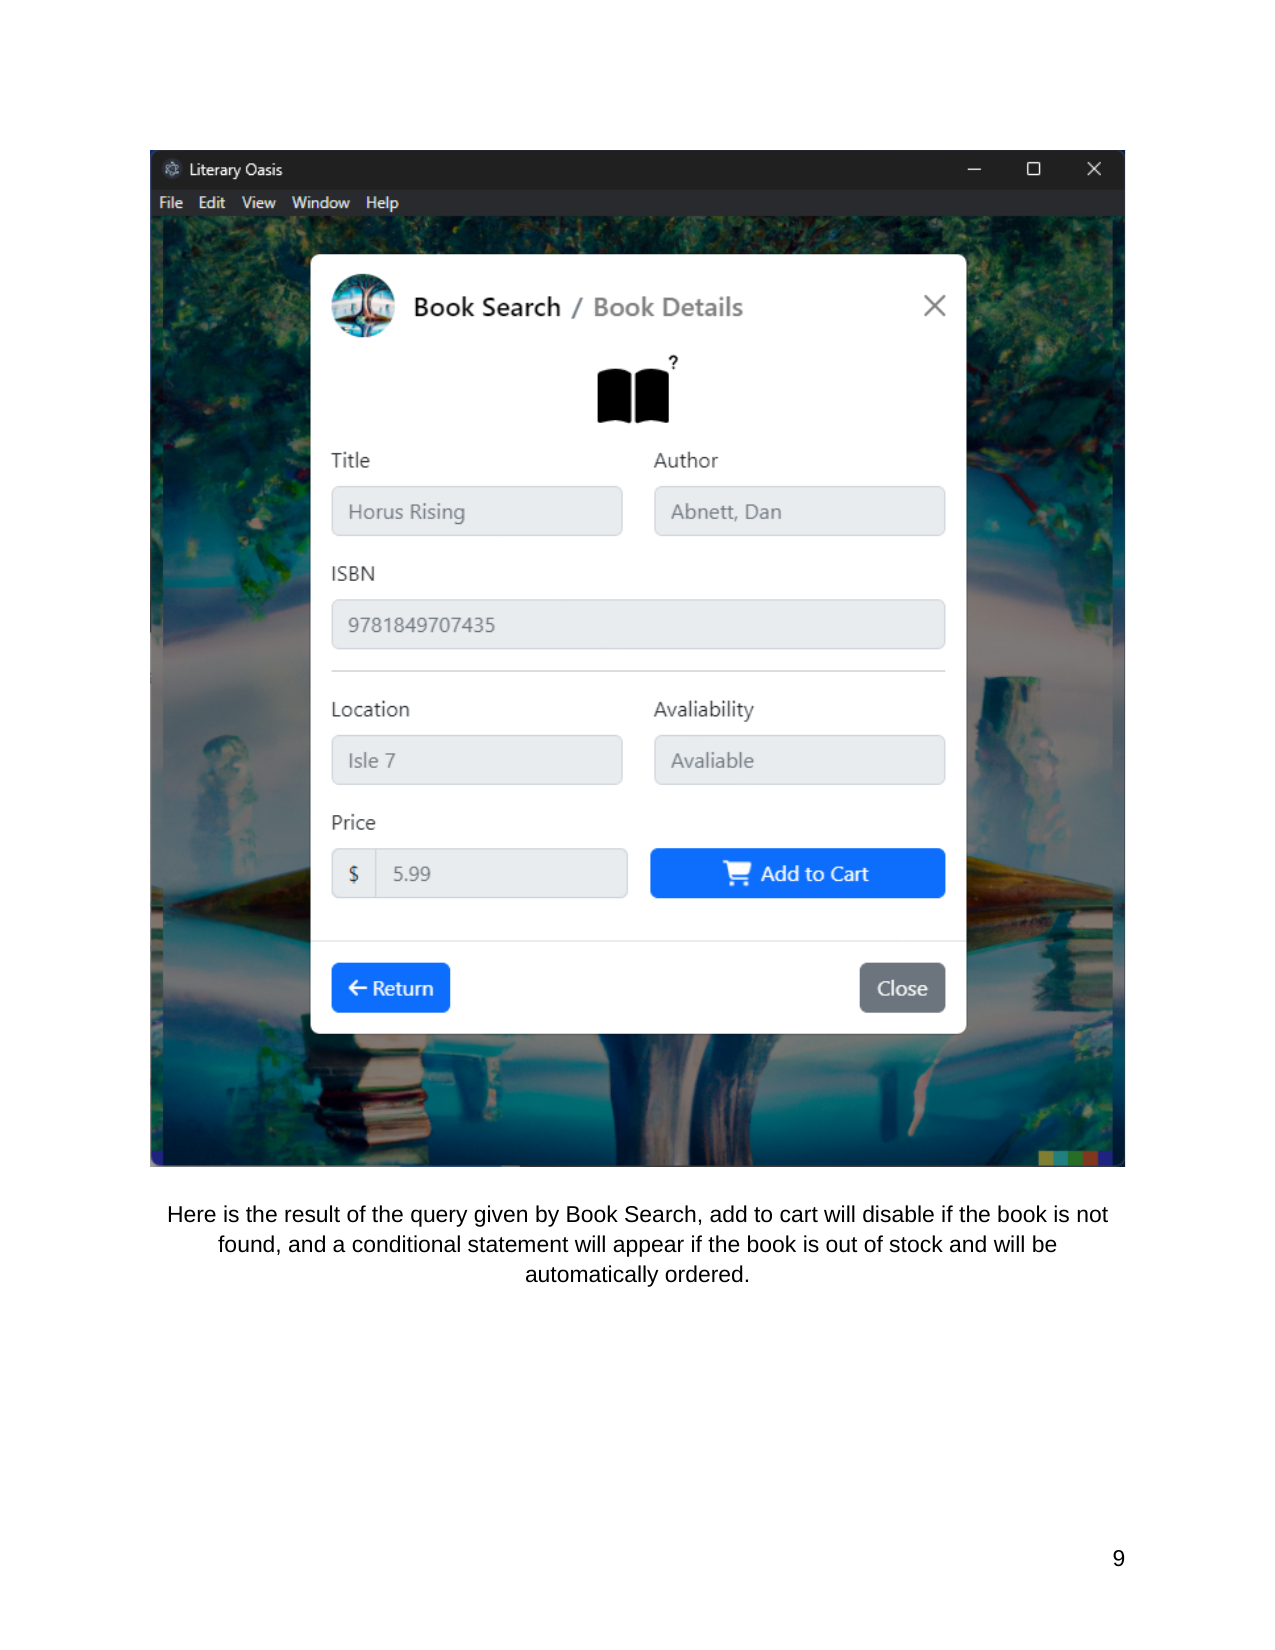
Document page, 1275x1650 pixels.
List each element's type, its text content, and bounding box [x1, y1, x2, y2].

text Here is the result of the query given by Book Search, add to cart will disable if the book is not found, and a conditional statement will appear if the book is out of stock and will be automatically ordered. [150, 1201, 1125, 1287]
picture [150, 150, 1125, 1167]
